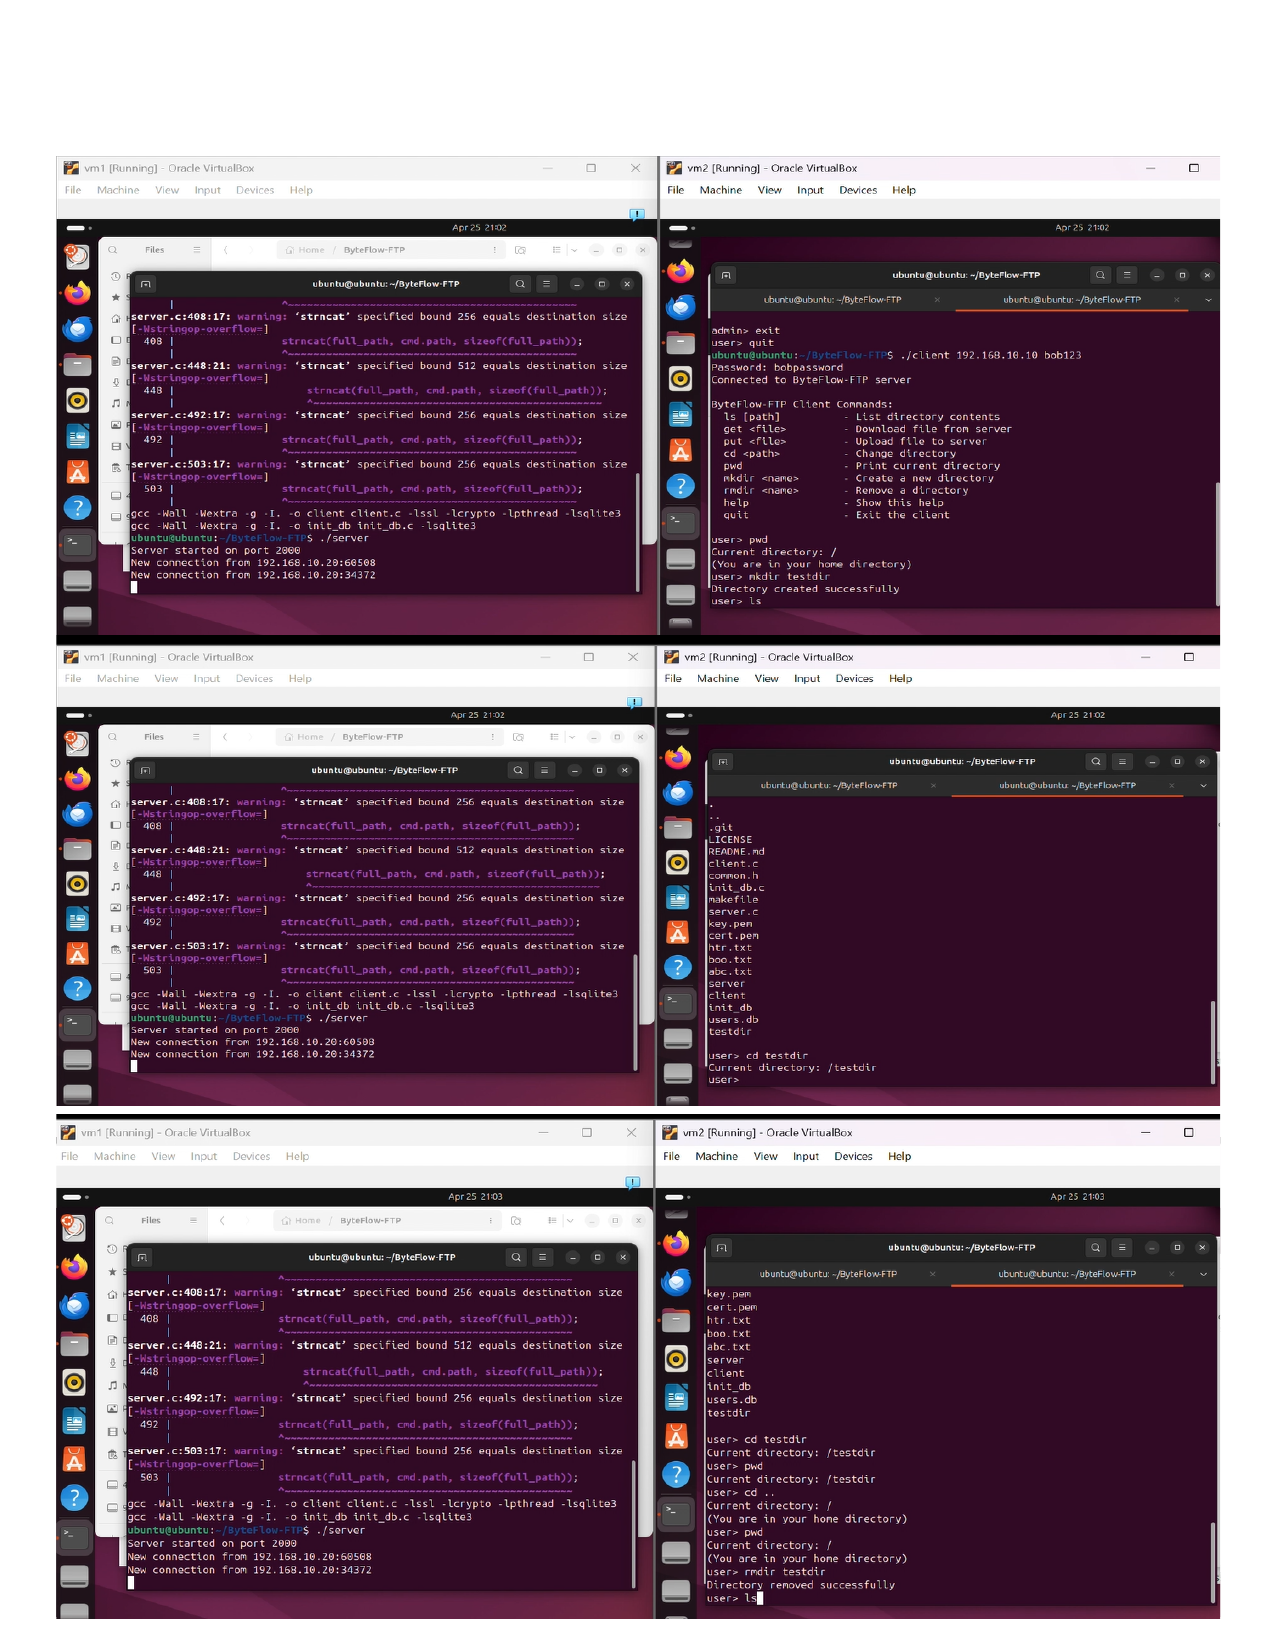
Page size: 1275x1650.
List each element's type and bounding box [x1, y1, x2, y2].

picture [56, 156, 1221, 1106]
picture [56, 1114, 1221, 1619]
